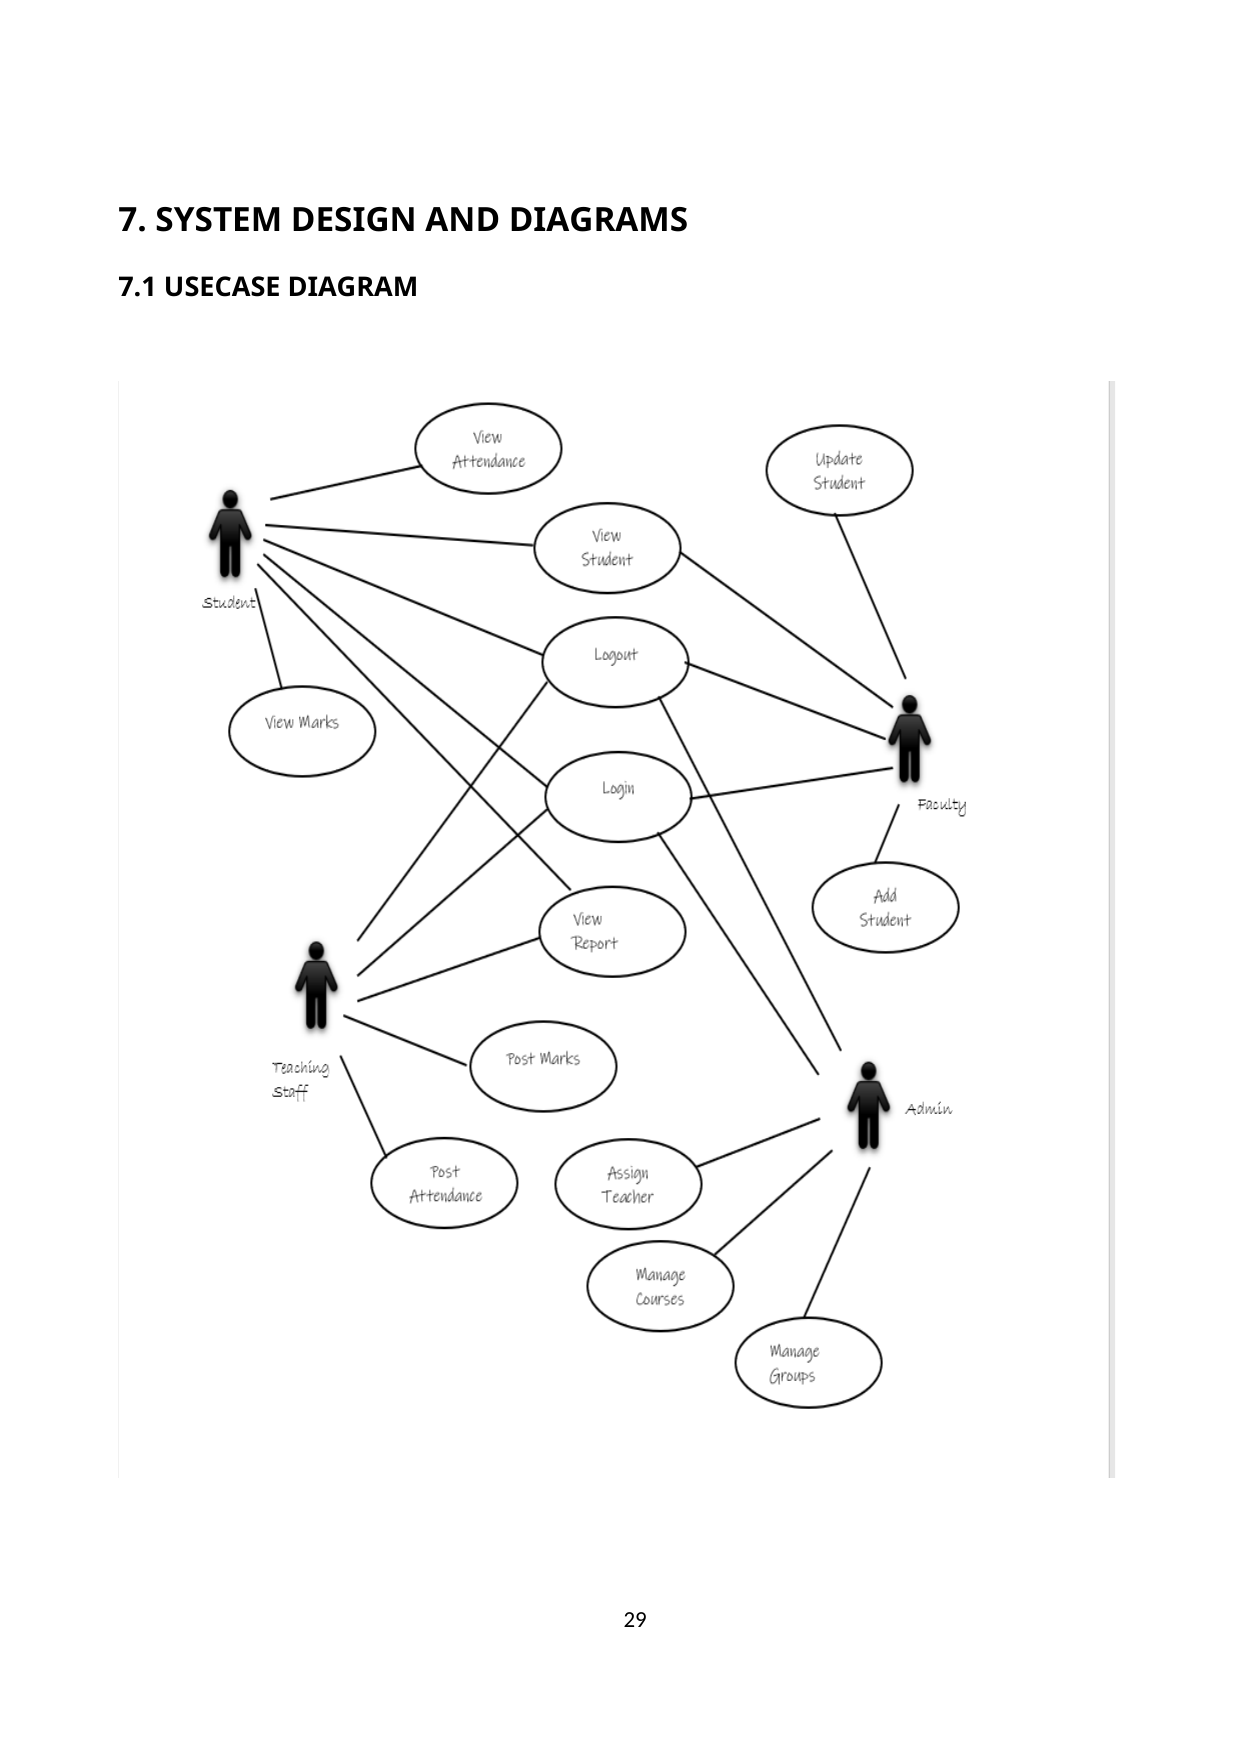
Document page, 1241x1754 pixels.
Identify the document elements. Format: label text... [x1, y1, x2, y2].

subtitle 7.1 USECASE DIAGRAM [118, 268, 1152, 305]
picture [118, 381, 1116, 1478]
subtitle 7. SYSTEM DESIGN AND DIAGRAMS [118, 196, 1152, 241]
